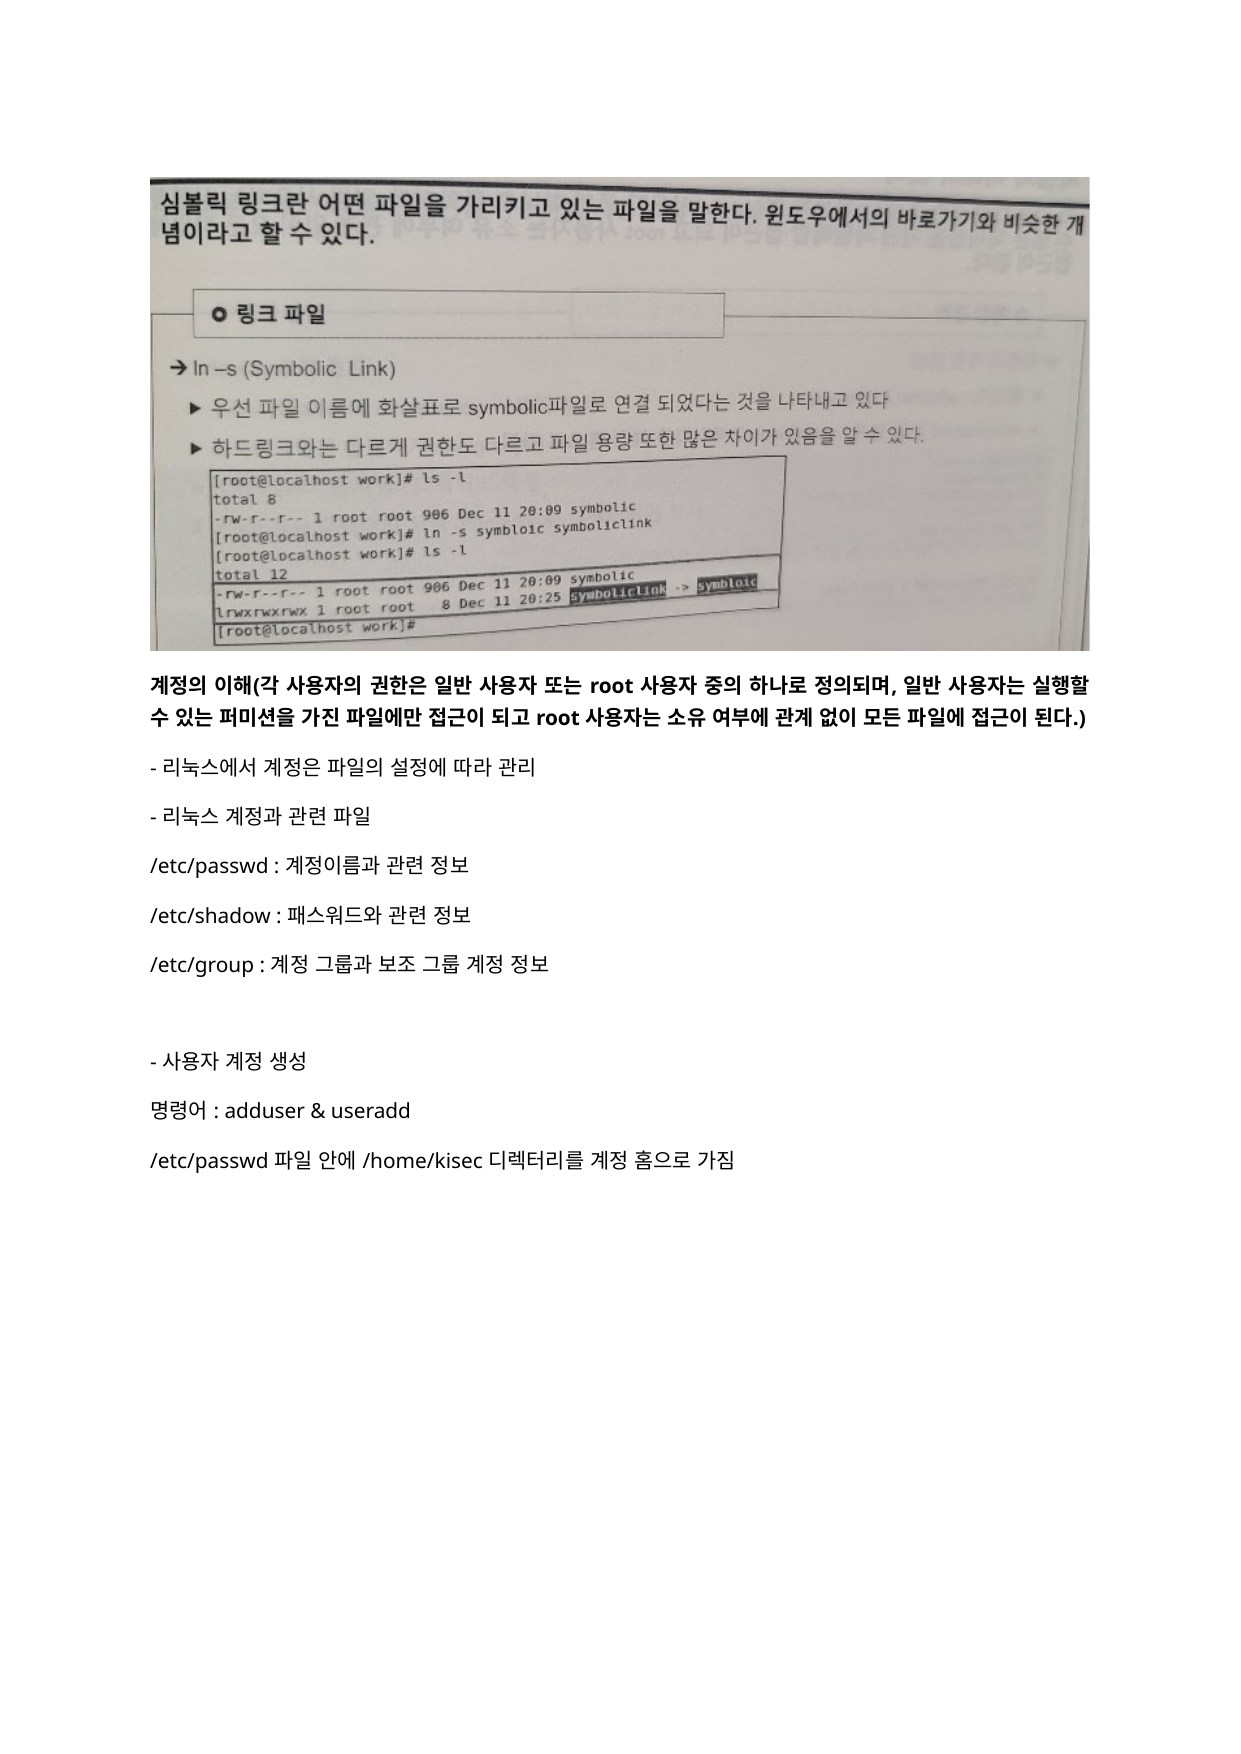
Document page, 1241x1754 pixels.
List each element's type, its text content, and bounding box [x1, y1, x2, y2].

text 명령어 : adduser & useradd [150, 1094, 1090, 1125]
text /etc/passwd 파일 안에 /home/kisec 디렉터리를 계정 홈으로 가짐 [150, 1144, 1090, 1174]
text - 리눅스 계정과 관련 파일 [150, 800, 1090, 831]
text - 사용자 계정 생성 [150, 1045, 1090, 1076]
text - 리눅스에서 계정은 파일의 설정에 따라 관리 [150, 751, 1090, 781]
text 계정의 이해(각 사용자의 권한은 일반 사용자 또는 root 사용자 중의 하나로 정의되며, 일반 사용자는 실행할 수 있는 퍼미션을 가진 파일에만 접근이 되고 root 사용자는 소유 여부에 관계 없이 모든 파일에 접근이 된다.) [150, 669, 1090, 732]
picture [150, 177, 1090, 651]
text /etc/group : 계정 그룹과 보조 그룹 계정 정보 [150, 948, 1090, 979]
text /etc/passwd : 계정이름과 관련 정보 [150, 850, 1090, 880]
text /etc/shadow : 패스워드와 관련 정보 [150, 899, 1090, 929]
